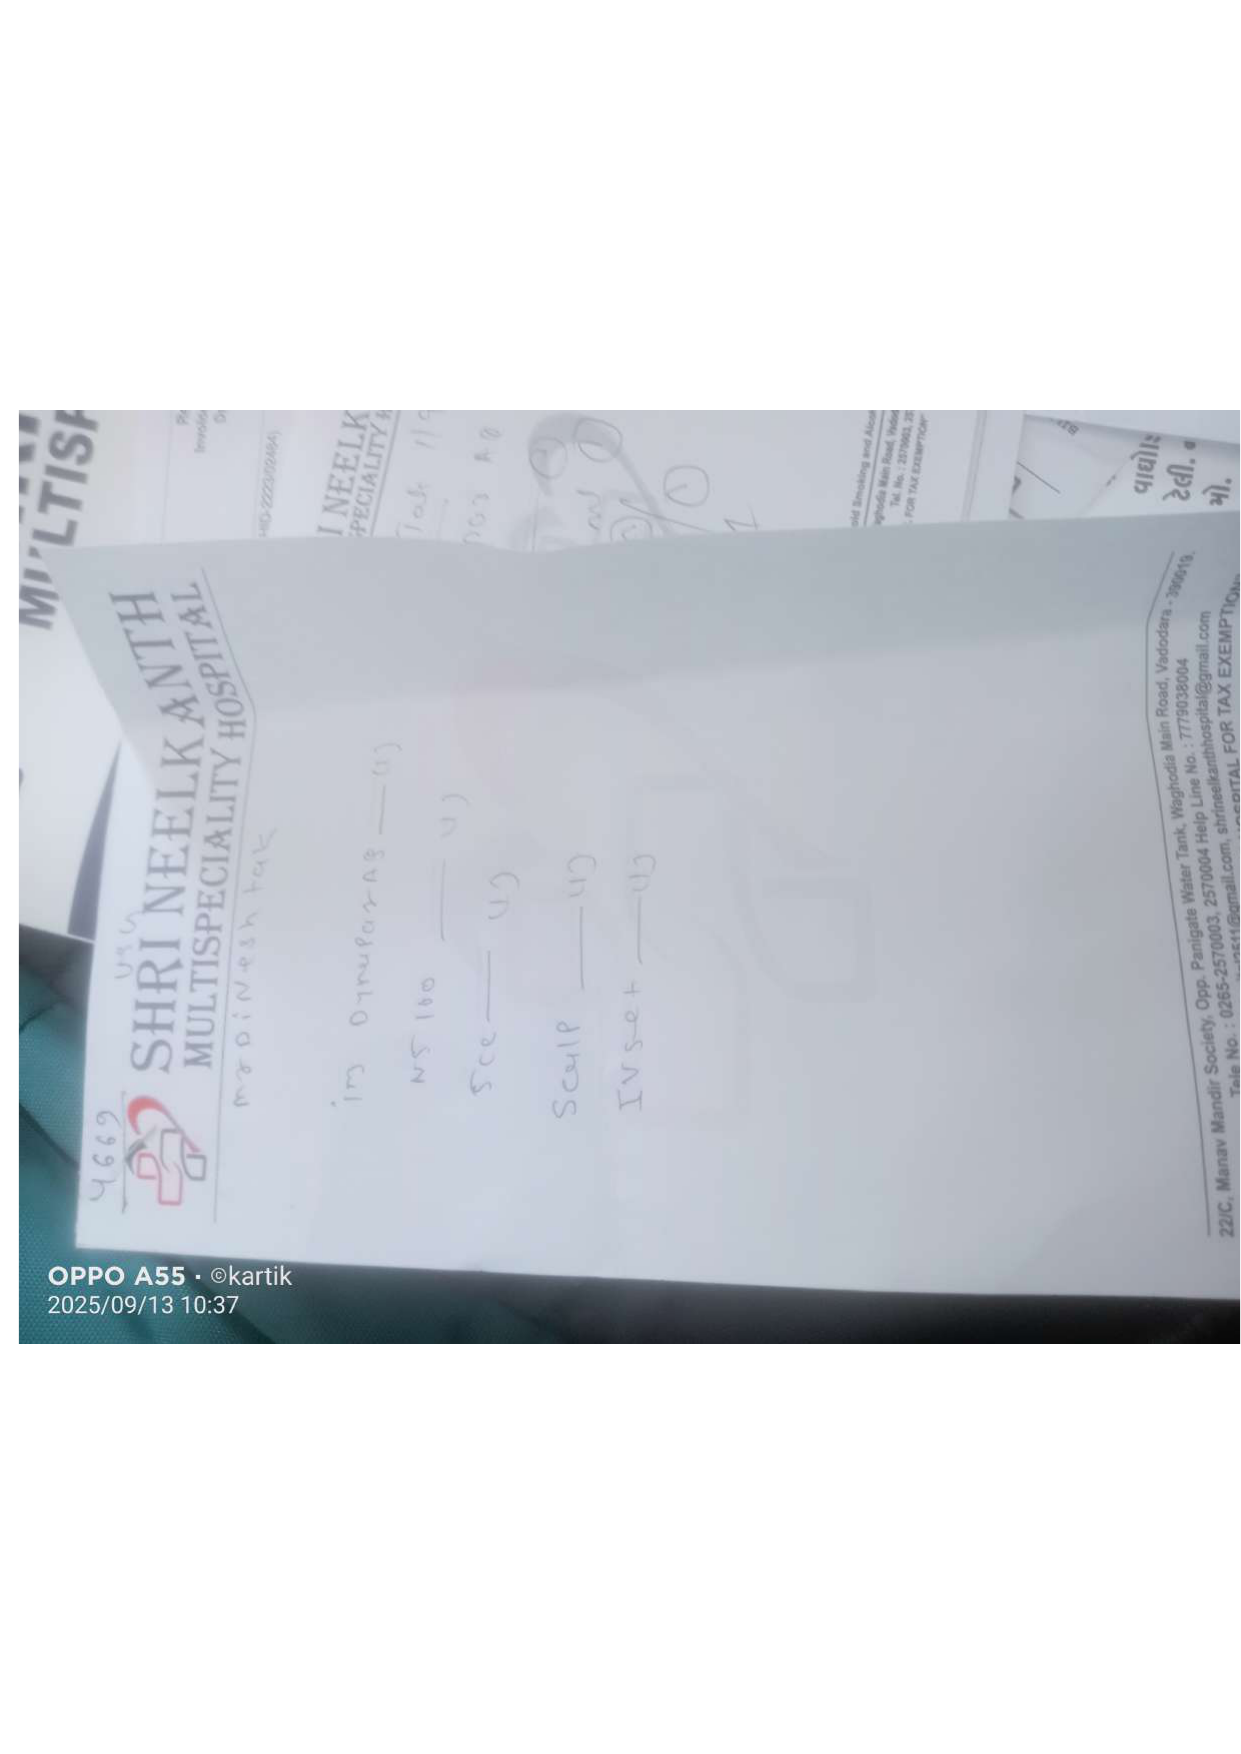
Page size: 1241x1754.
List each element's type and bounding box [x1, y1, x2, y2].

picture [18, 410, 1241, 1344]
